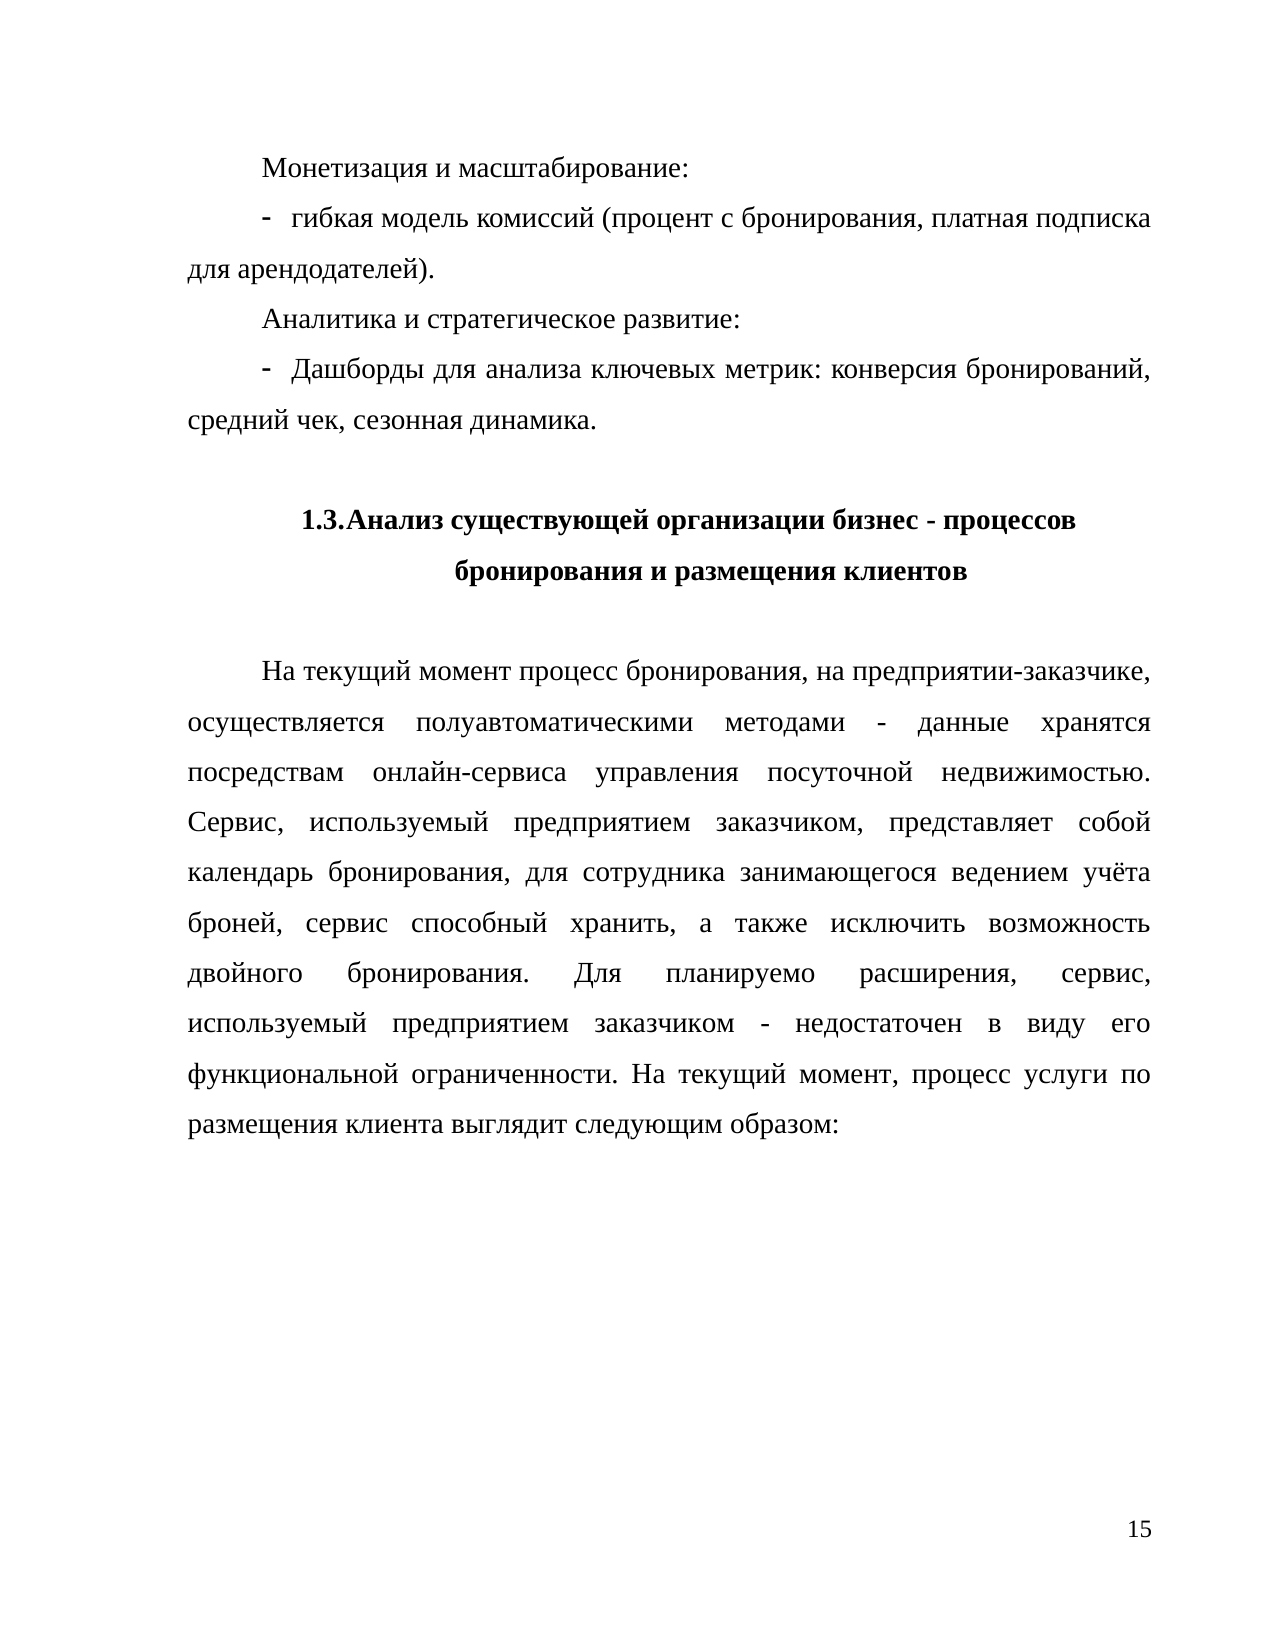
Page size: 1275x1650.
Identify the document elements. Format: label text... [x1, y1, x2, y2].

list Дашборды для анализа ключевых метрик: конверсия бронирований, средний чек, сезонная динамика. [187, 351, 1152, 435]
subtitle Анализ существующей организации бизнес - процессов бронирования и размещения клиентов [225, 502, 1152, 586]
text На текущий момент процесс бронирования, на предприятии-заказчике, осуществляется полуавтоматическими методами - данные хранятся посредствам онлайн-сервиса управления посуточной недвижимостью. Сервис, используемый предприятием заказчиком, представляет собой календарь бронирования, для сотрудника занимающегося ведением учёта броней, сервис способный хранить, а также исключить возможность двойного бронирования. Для планируемо расширения, сервис, используемый предприятием заказчиком - недостаточен в виду его функциональной ограниченности. На текущий момент, процесс услуги по размещения клиента выглядит следующим образом: [187, 653, 1152, 1140]
text Монетизация и масштабирование: [187, 150, 1152, 183]
text Аналитика и стратегическое развитие: [187, 301, 1152, 334]
list гибкая модель комиссий (процент с бронирования, платная подписка для арендодателей). [187, 200, 1152, 284]
